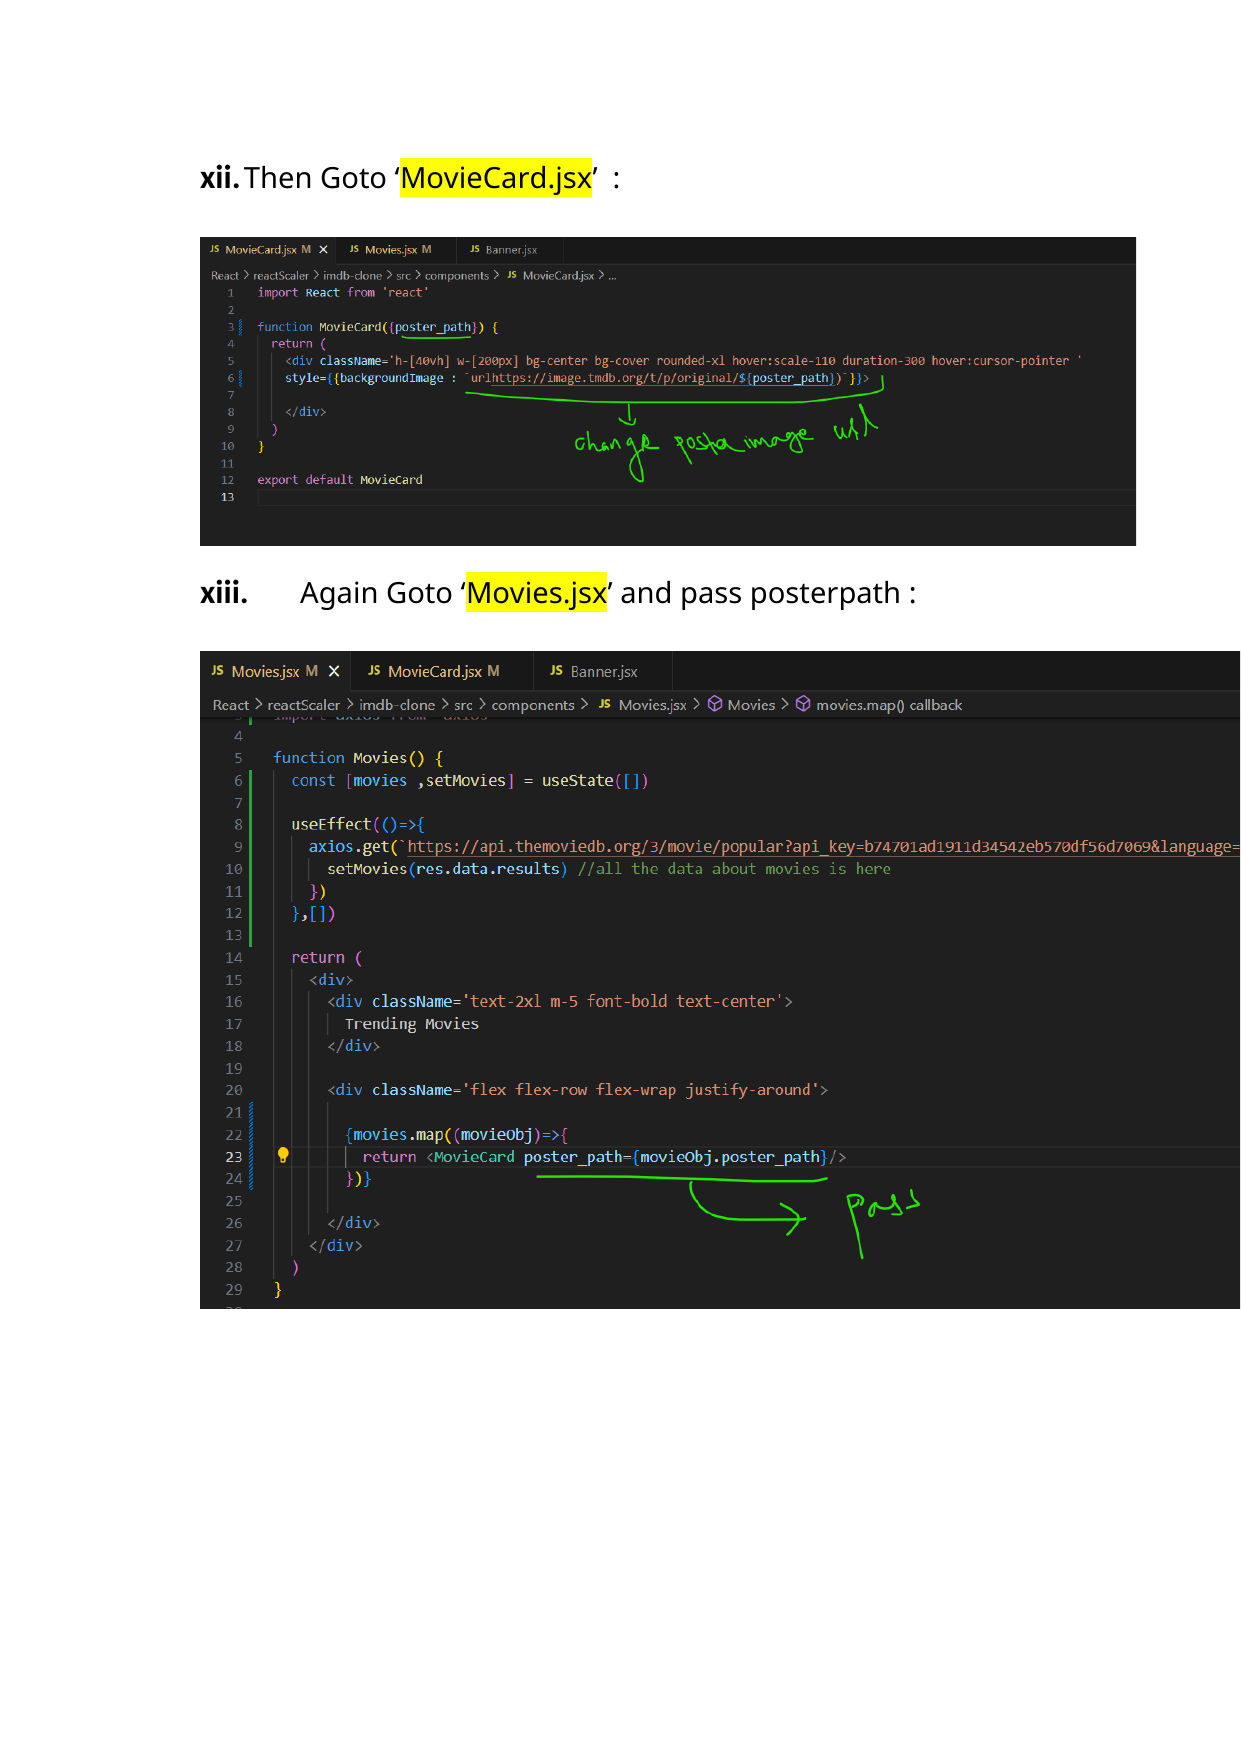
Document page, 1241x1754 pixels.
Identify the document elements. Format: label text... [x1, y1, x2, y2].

picture [200, 237, 1137, 546]
list Then Goto ‘MovieCard.jsx’ : [200, 156, 1165, 197]
list Again Goto ‘Movies.jsx’ and pass posterpath : [200, 571, 1165, 612]
picture [200, 651, 1241, 1309]
